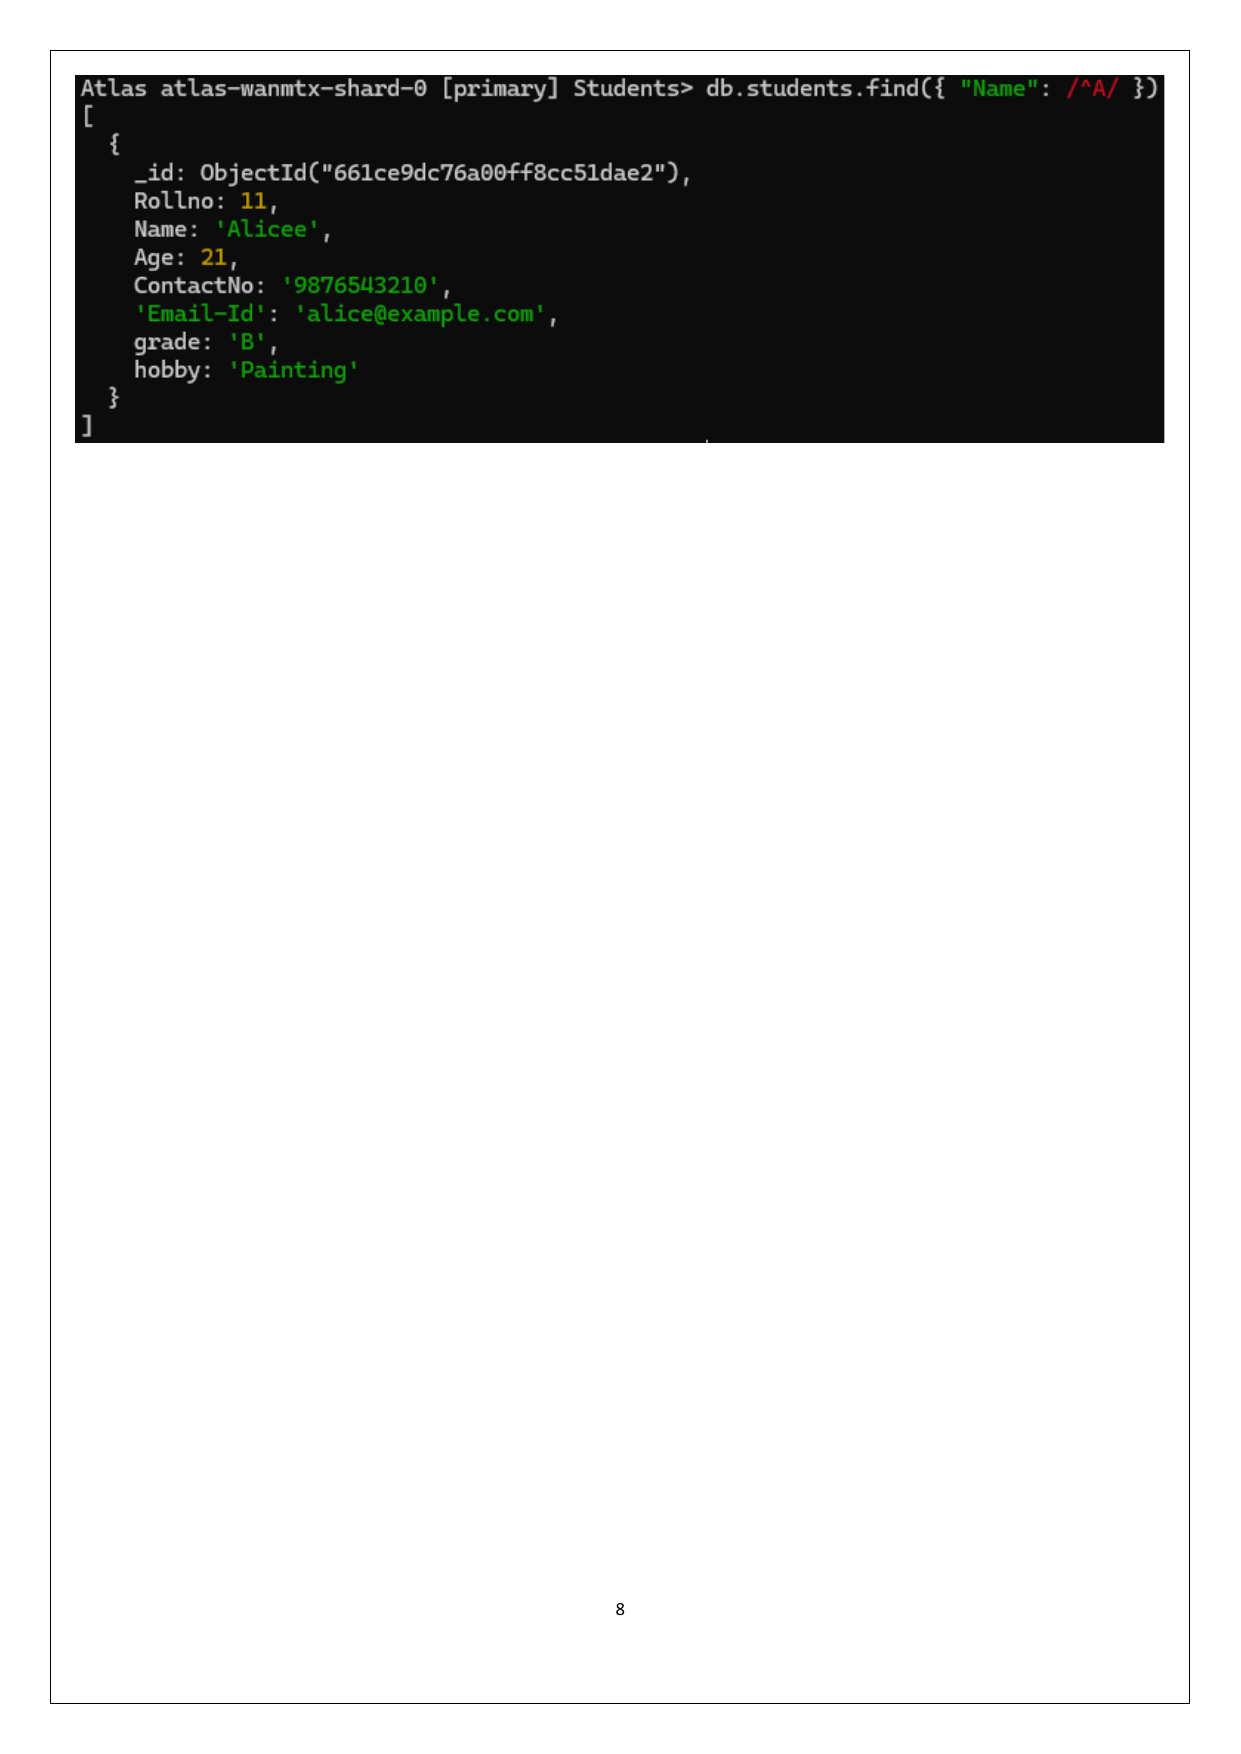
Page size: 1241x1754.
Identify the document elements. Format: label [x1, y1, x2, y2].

picture [75, 75, 1165, 443]
